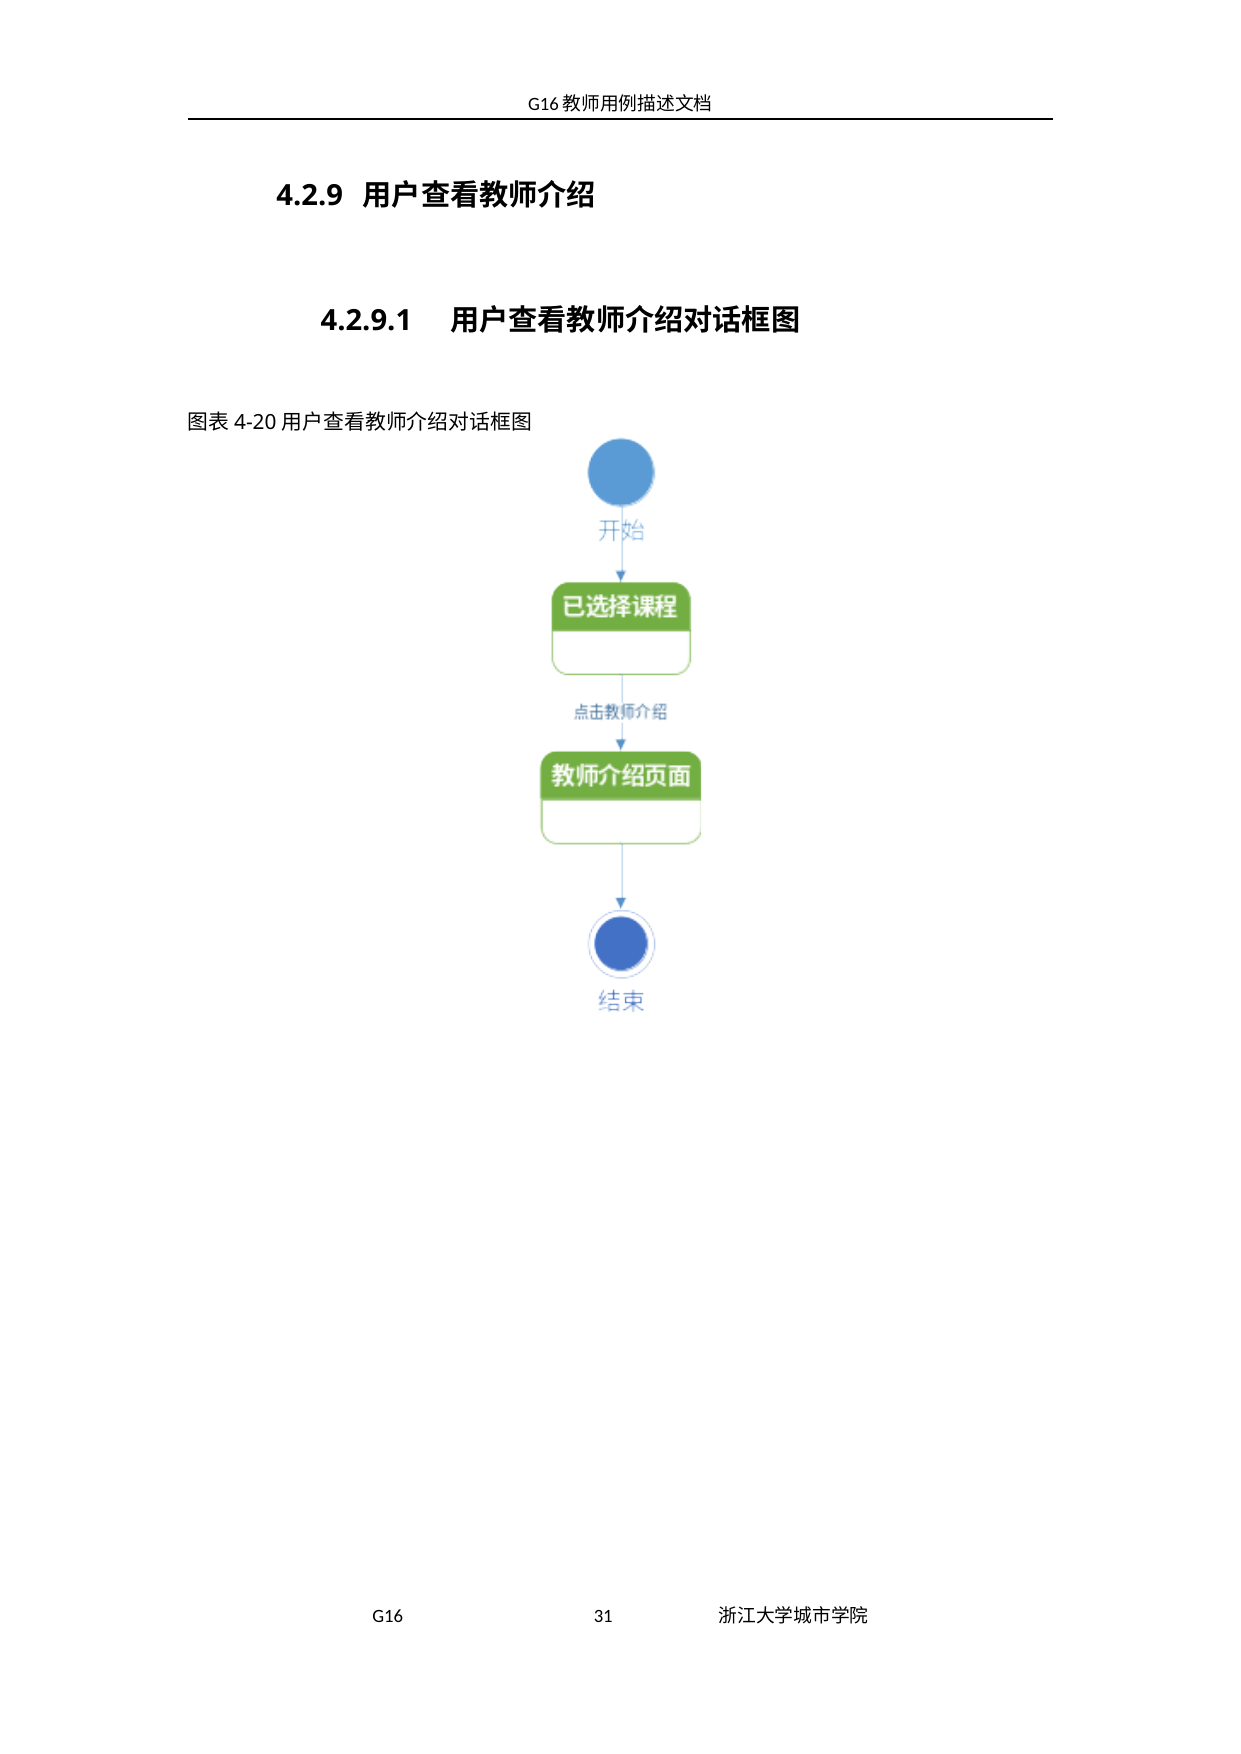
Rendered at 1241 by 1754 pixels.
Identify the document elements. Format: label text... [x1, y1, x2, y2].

subtitle 用户查看教师介绍对话框图 [320, 285, 1053, 350]
subtitle 用户查看教师介绍 [276, 160, 1053, 225]
